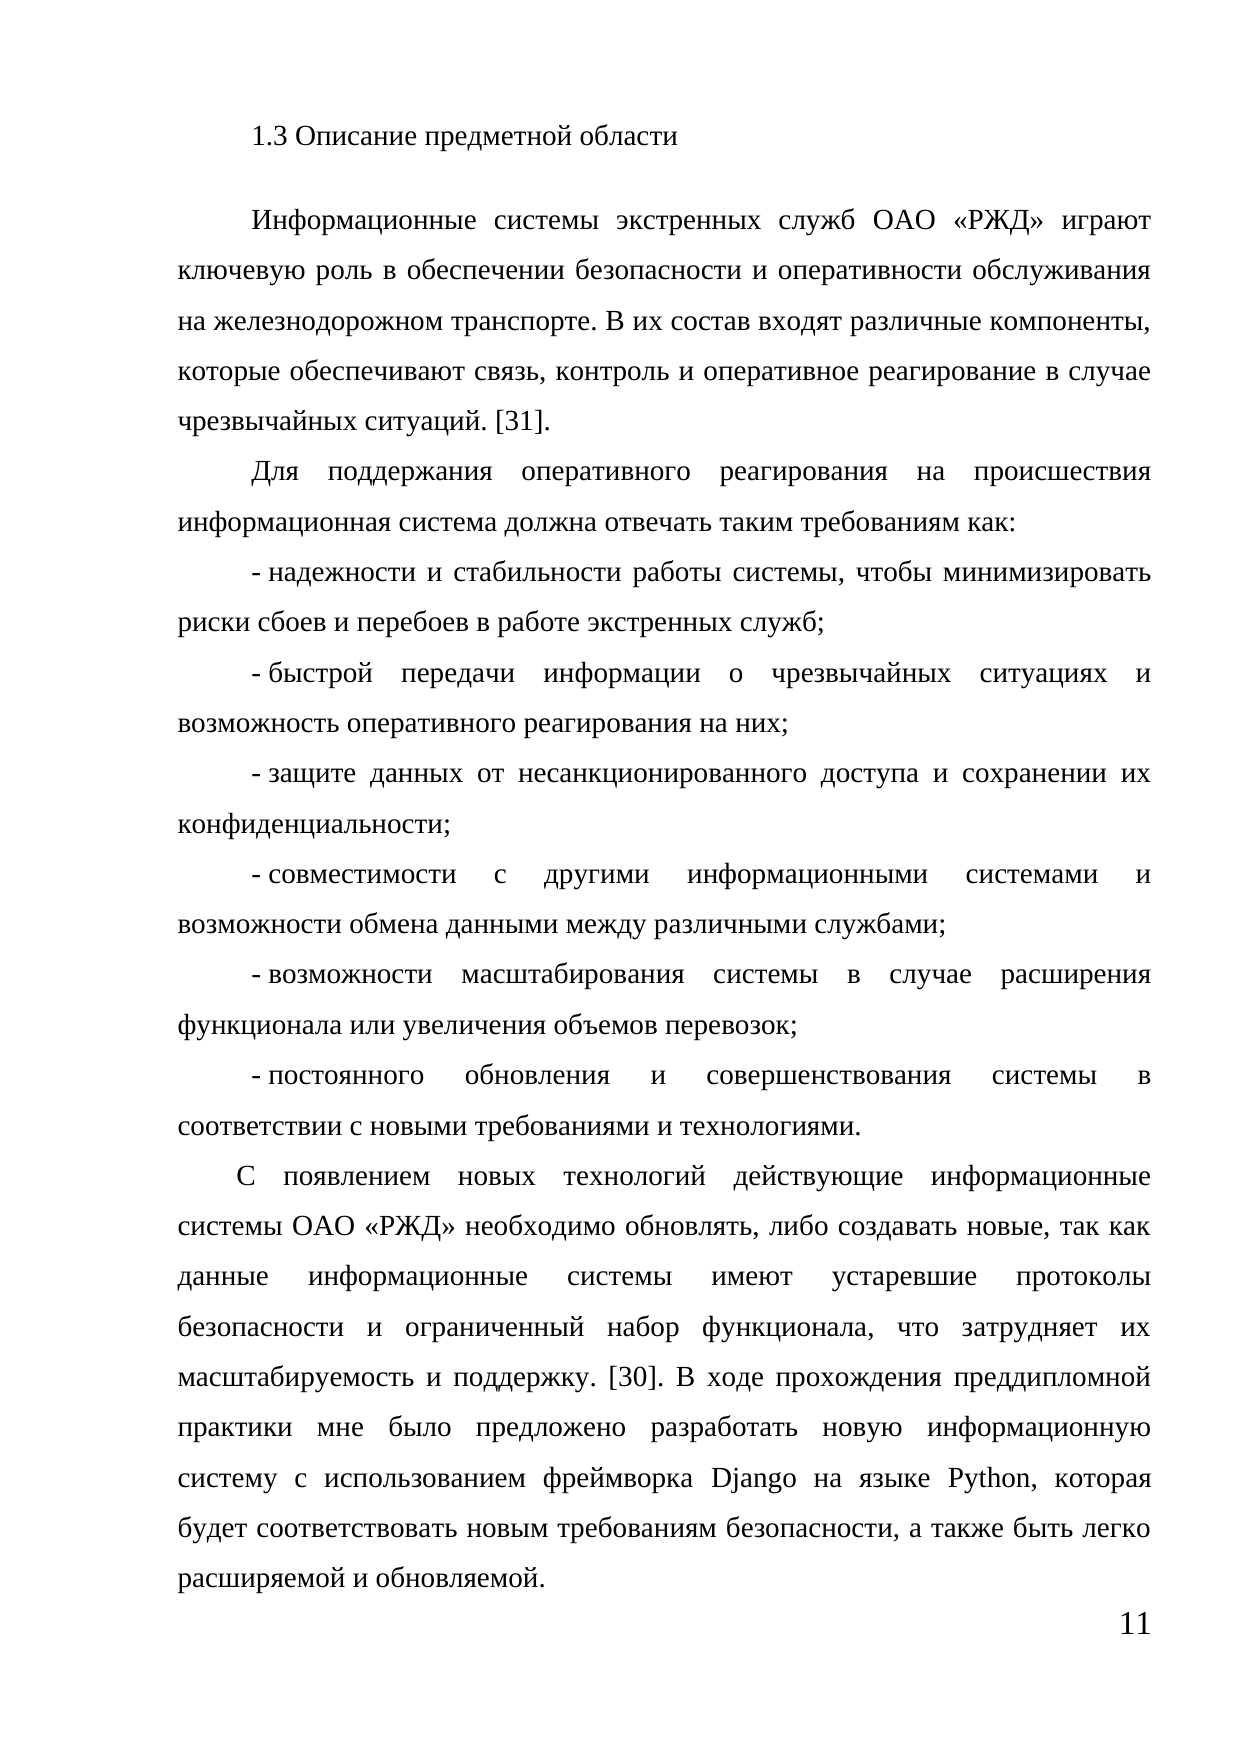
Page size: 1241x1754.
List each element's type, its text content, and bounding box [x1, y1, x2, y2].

text - совместимости с другими информационными системами и возможности обмена данными между различными службами; [177, 856, 1152, 940]
text - быстрой передачи информации о чрезвычайных ситуациях и возможность оперативного реагирования на них; [177, 655, 1152, 739]
text С появлением новых технологий действующие информационные системы ОАО «РЖД» необходимо обновлять, либо создавать новые, так как данные информационные системы имеют устаревшие протоколы безопасности и ограниченный набор функционала, что затрудняет их масштабируемость и поддержку. [30]. В ходе прохождения преддипломной практики мне было предложено разработать новую информационную систему с использованием фреймворка Django на языке Python, которая будет соответствовать новым требованиям безопасности, а также быть легко расширяемой и обновляемой. [177, 1158, 1152, 1594]
text Для поддержания оперативного реагирования на происшествия информационная система должна отвечать таким требованиям как: [177, 453, 1152, 537]
text Информационные системы экстренных служб ОАО «РЖД» играют ключевую роль в обеспечении безопасности и оперативности обслуживания на железнодорожном транспорте. В их состав входят различные компоненты, которые обеспечивают связь, контроль и оперативное реагирование в случае чрезвычайных ситуаций. [31]. [177, 202, 1152, 437]
text - надежности и стабильности работы системы, чтобы минимизировать риски сбоев и перебоев в работе экстренных служб; [177, 554, 1152, 638]
text - защите данных от несанкционированного доступа и сохранении их конфиденциальности; [177, 755, 1152, 839]
text - постоянного обновления и совершенствования системы в соответствии с новыми требованиями и технологиями. [177, 1057, 1152, 1141]
subtitle 1.3 Описание предметной области [177, 118, 1152, 152]
text - возможности масштабирования системы в случае расширения функционала или увеличения объемов перевозок; [177, 957, 1152, 1041]
